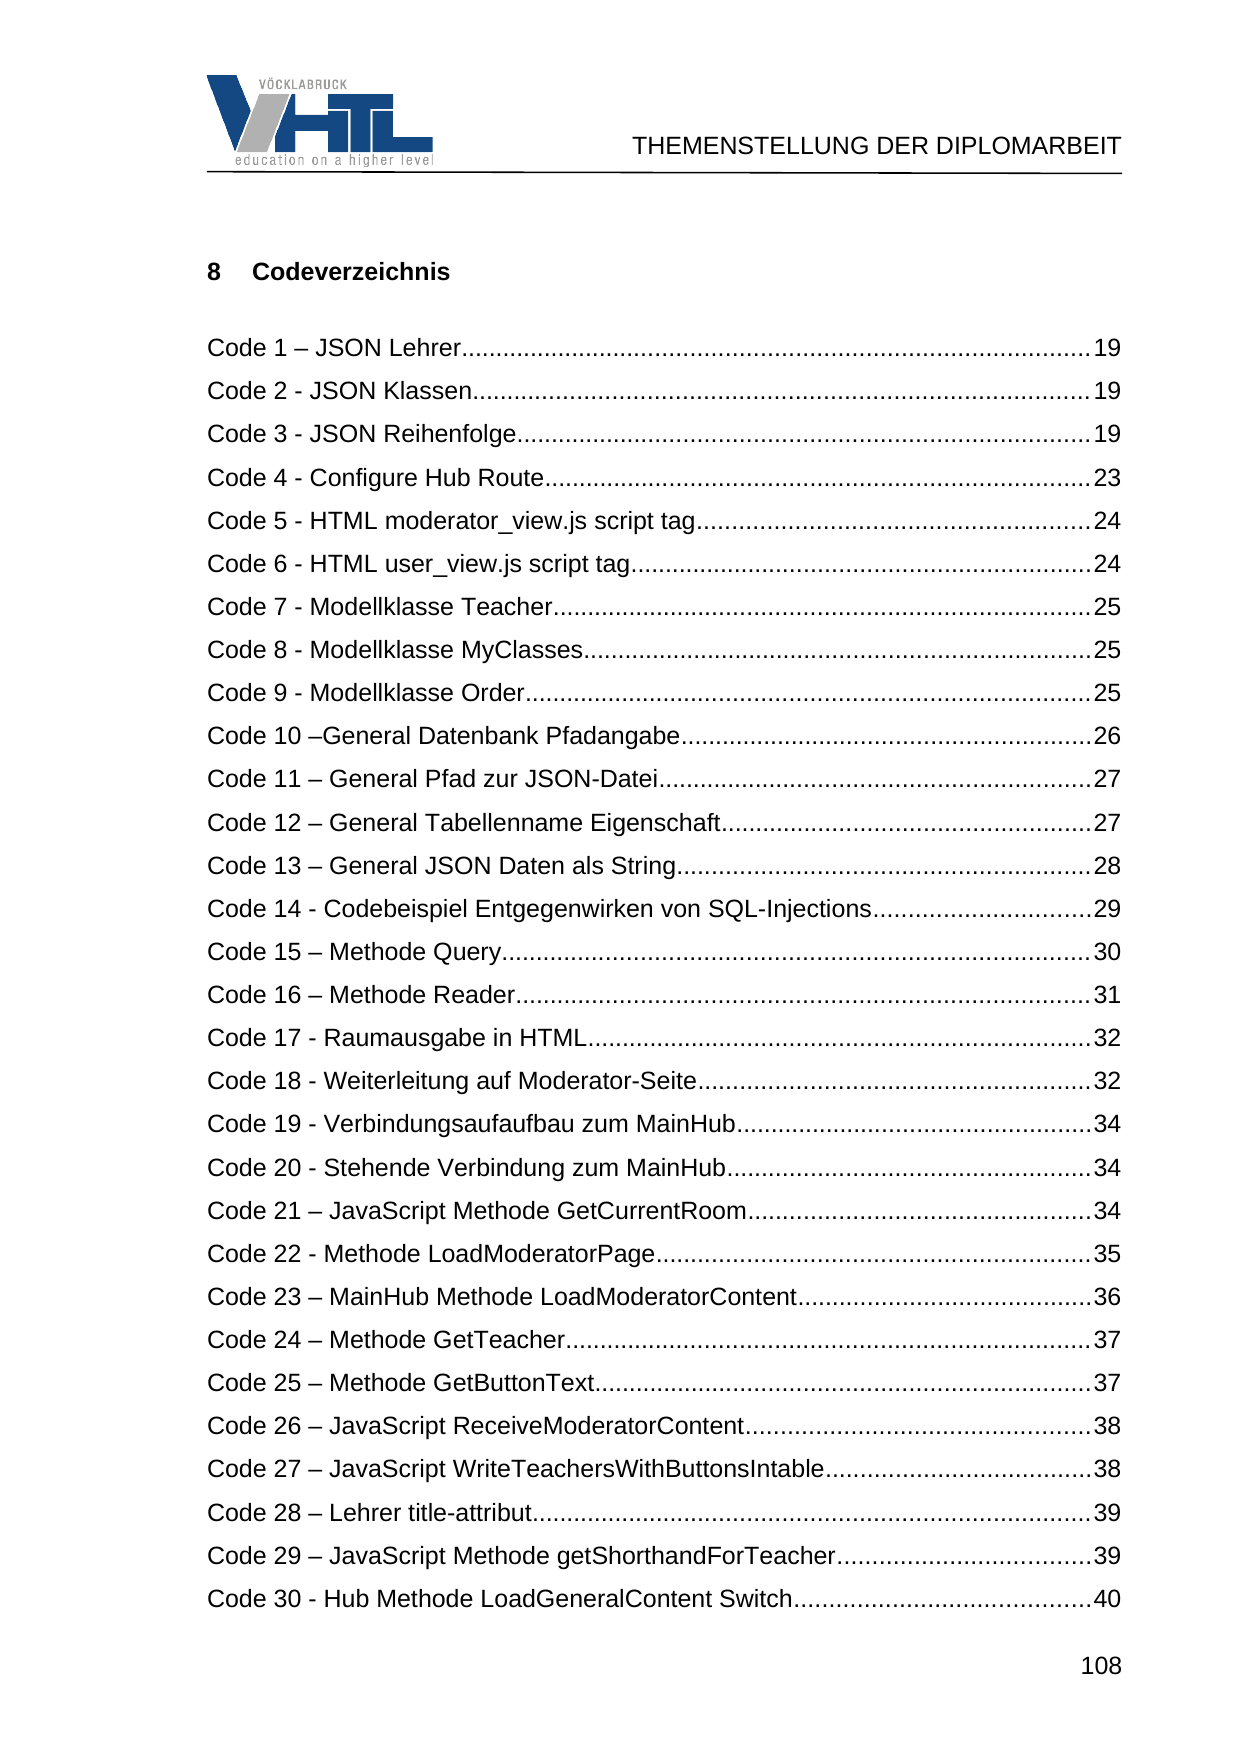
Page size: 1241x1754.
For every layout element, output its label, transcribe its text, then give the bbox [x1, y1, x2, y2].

text Code 1 – JSON Lehrer 19 [207, 333, 1122, 362]
text Code 8 - Modellklasse MyClasses 25 [207, 635, 1122, 664]
text Code 15 – Methode Query 30 [207, 937, 1122, 966]
text Code 7 - Modellklasse Teacher 25 [207, 592, 1122, 621]
text Code 23 – MainHub Methode LoadModeratorContent 36 [207, 1282, 1122, 1311]
text Code 10 –General Datenbank Pfadangabe 26 [207, 721, 1122, 750]
subtitle Codeverzeichnis [207, 257, 1122, 286]
text Code 3 - JSON Reihenfolge 19 [207, 419, 1122, 448]
text Code 28 – Lehrer title-attribut 39 [207, 1498, 1122, 1526]
text Code 30 - Hub Methode LoadGeneralContent Switch 40 [207, 1584, 1122, 1613]
text Code 12 – General Tabellenname Eigenschaft 27 [207, 808, 1122, 836]
text Code 13 – General JSON Daten als String 28 [207, 851, 1122, 879]
text Code 18 - Weiterleitung auf Moderator-Seite 32 [207, 1066, 1122, 1095]
text Code 29 – JavaScript Methode getShorthandForTeacher 39 [207, 1541, 1122, 1569]
text Code 6 - HTML user_view.js script tag 24 [207, 549, 1122, 578]
text Code 22 - Methode LoadModeratorPage 35 [207, 1239, 1122, 1268]
text Code 17 - Raumausgabe in HTML 32 [207, 1023, 1122, 1052]
text Code 5 - HTML moderator_view.js script tag 24 [207, 506, 1122, 534]
text Code 4 - Configure Hub Route 23 [207, 463, 1122, 491]
text Code 19 - Verbindungsaufaufbau zum MainHub 34 [207, 1109, 1122, 1138]
text Code 27 – JavaScript WriteTeachersWithButtonsIntable 38 [207, 1454, 1122, 1483]
text Code 25 – Methode GetButtonText 37 [207, 1368, 1122, 1397]
text Code 21 – JavaScript Methode GetCurrentRoom 34 [207, 1196, 1122, 1224]
text Code 16 – Methode Reader 31 [207, 980, 1122, 1009]
text Code 24 – Methode GetTeacher 37 [207, 1325, 1122, 1354]
text Code 2 - JSON Klassen 19 [207, 376, 1122, 405]
text Code 9 - Modellklasse Order 25 [207, 678, 1122, 707]
text Code 20 - Stehende Verbindung zum MainHub 34 [207, 1153, 1122, 1181]
picture [206, 75, 433, 167]
text Code 26 – JavaScript ReceiveModeratorContent 38 [207, 1411, 1122, 1440]
text Code 11 – General Pfad zur JSON-Datei 27 [207, 764, 1122, 793]
text Code 14 - Codebeispiel Entgegenwirken von SQL-Injections 29 [207, 894, 1122, 923]
